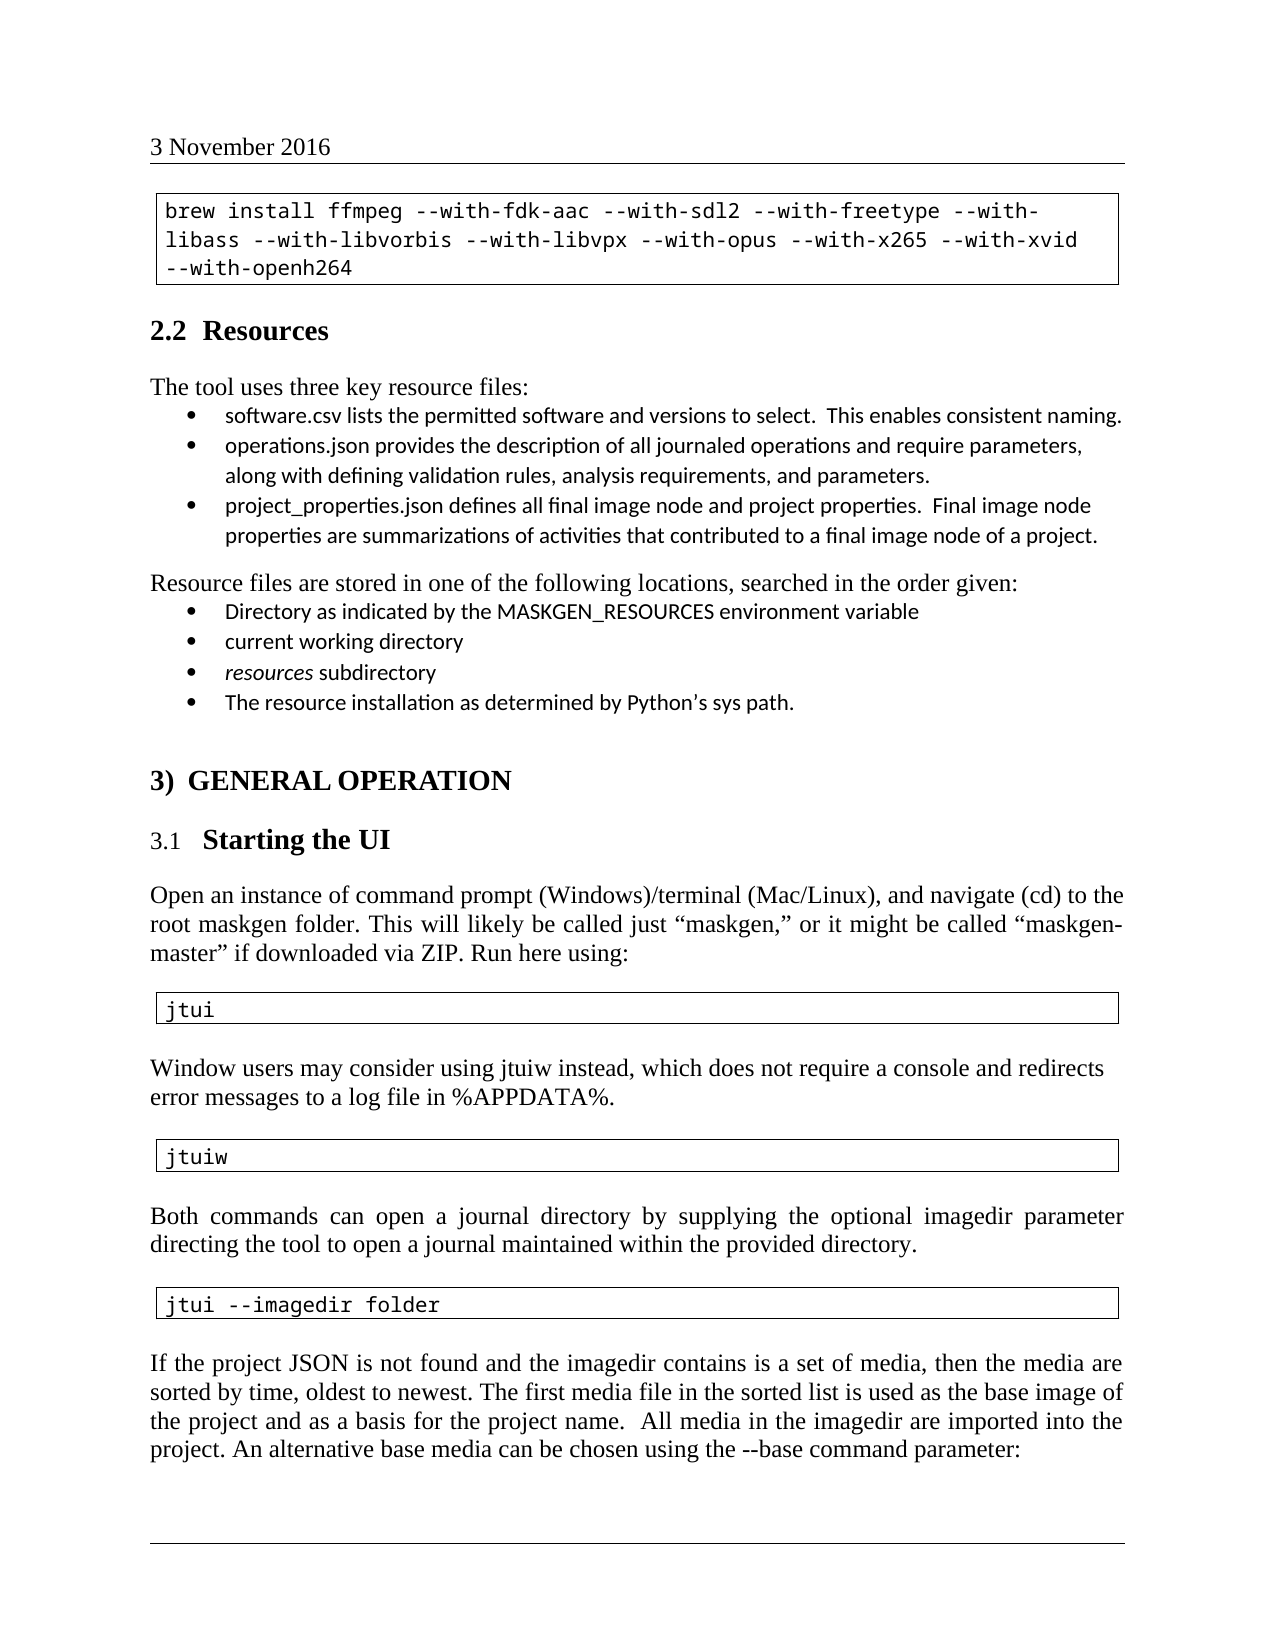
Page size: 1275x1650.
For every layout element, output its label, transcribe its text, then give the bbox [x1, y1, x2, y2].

text The tool uses three key resource files: [150, 372, 1125, 401]
list project_properties.json defines all final image node and project properties. Final image node properties are summarizations of activities that contributed to a final image node of a project. [187, 491, 1125, 549]
list Directory as indicated by the MASKGEN_RESOURCES environment variable [187, 597, 1125, 625]
text jtuiw [157, 1140, 1118, 1171]
text Both commands can open a journal directory by supplying the optional imagedir parameter directing the tool to open a journal maintained within the provided directory. [150, 1201, 1125, 1258]
text Resource files are stored in one of the following locations, searched in the order given: [150, 568, 1125, 597]
list operations.json provides the description of all journaled operations and require parameters, along with defining validation rules, analysis requirements, and parameters. [187, 431, 1125, 489]
list resources subdirectory [187, 658, 1125, 686]
text jtui [157, 993, 1118, 1023]
list The resource installation as determined by Python’s sys path. [187, 688, 1125, 716]
list software.csv lists the permitted software and versions to select. This enables consistent naming. [187, 401, 1125, 429]
subtitle General Operation [150, 763, 1125, 797]
text Open an instance of command prompt (Windows)/terminal (Mac/Linux), and navigate (cd) to the root maskgen folder. This will likely be called just “maskgen,” or it might be called “maskgen-master” if downloaded via ZIP. Run here using: [150, 881, 1125, 967]
text jtui --imagedir folder [157, 1288, 1118, 1318]
subtitle Resources [150, 313, 1125, 347]
subtitle Starting the UI [150, 822, 1125, 856]
text If the project JSON is not found and the imagedir contains is a set of media, then the media are sorted by time, oldest to newest. The first media file in the sorted list is used as the base image of the project and as a basis for the project name. All media in the imagedir are imported into the project. An alternative base media can be chosen using the --base command parameter: [150, 1348, 1125, 1463]
text brew install ffmpeg --with-fdk-aac --with-sdl2 --with-freetype --with-libass --with-libvorbis --with-libvpx --with-opus --with-x265 --with-xvid --with-openh264 [157, 194, 1118, 284]
list current working directory [187, 627, 1125, 655]
text Window users may consider using jtuiw instead, which does not require a console and redirects error messages to a log file in %APPDATA%. [150, 1053, 1125, 1111]
